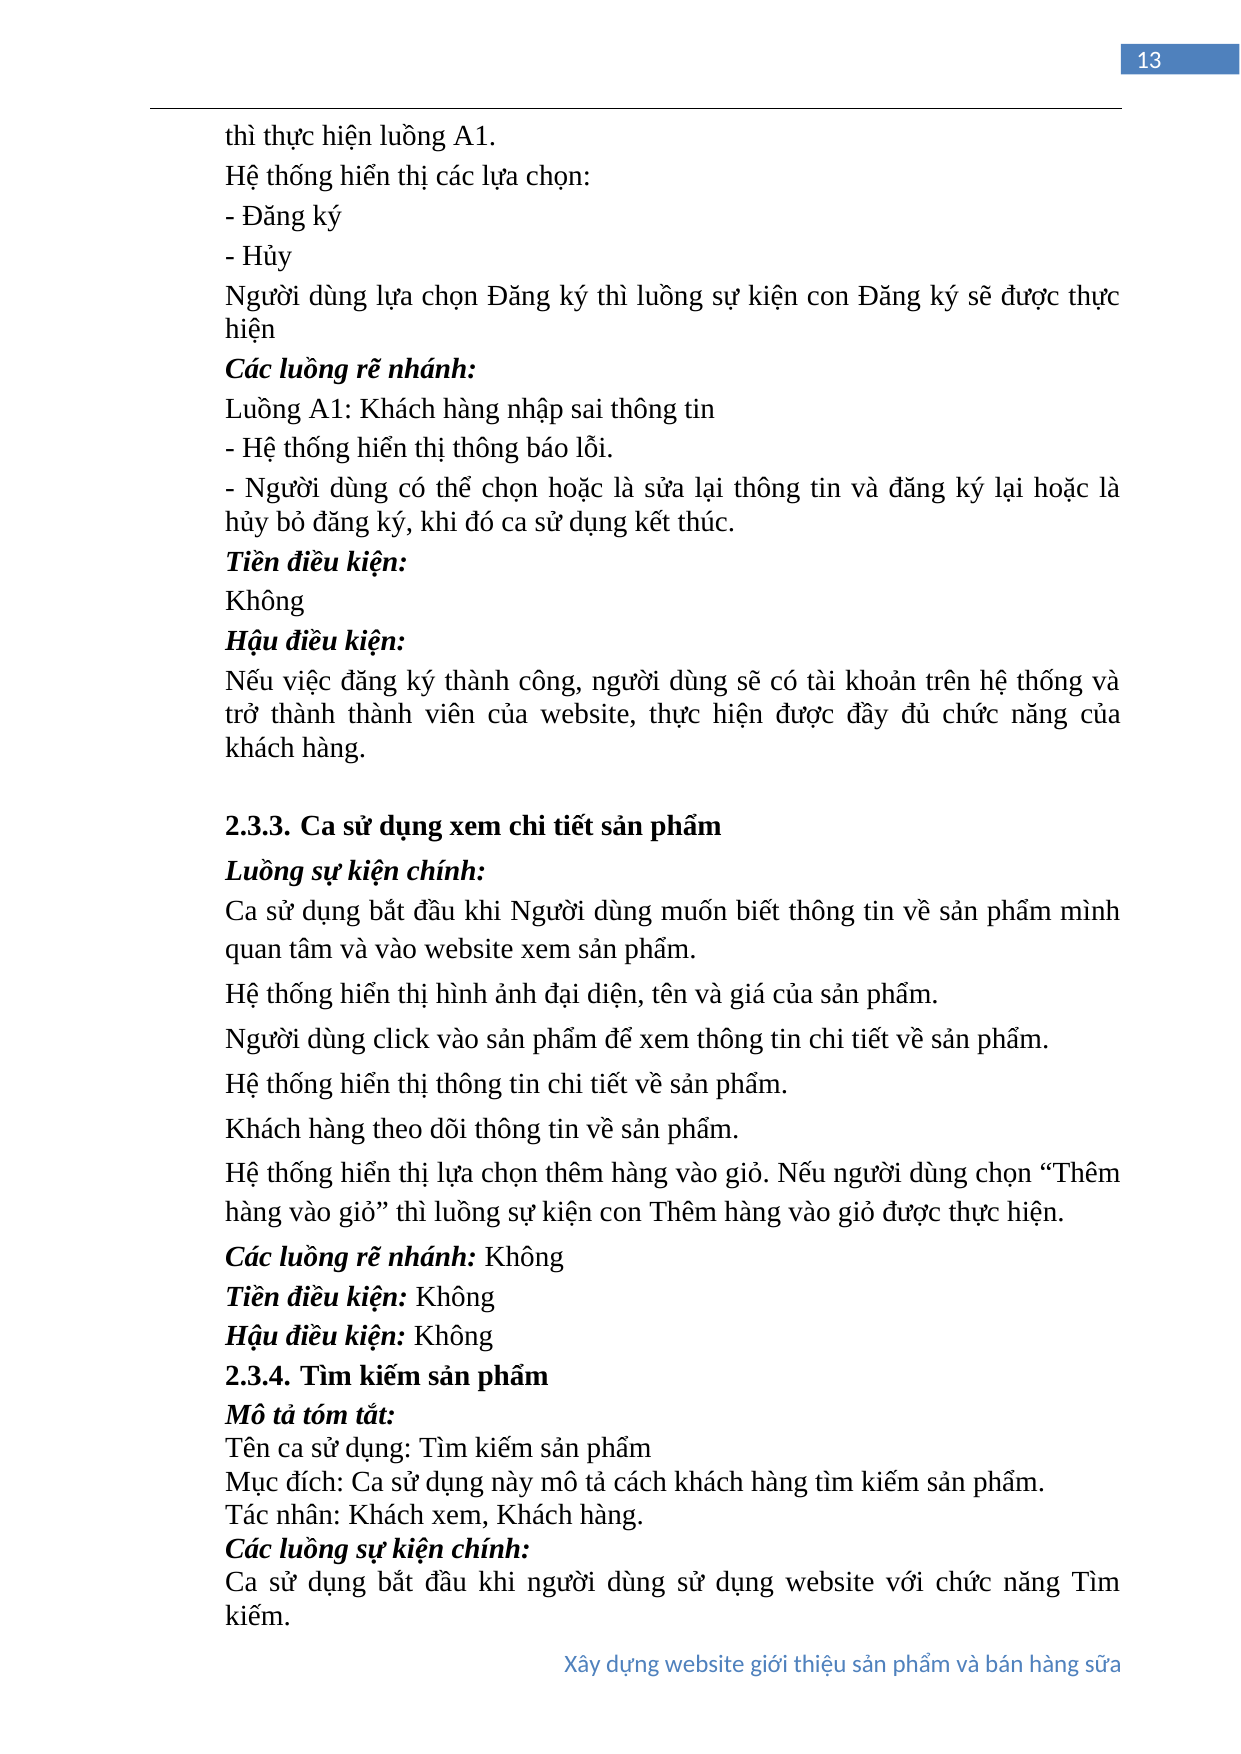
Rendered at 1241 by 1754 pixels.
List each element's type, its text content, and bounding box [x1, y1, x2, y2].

text - Đăng ký [225, 198, 1121, 232]
text Luồng A1: Khách hàng nhập sai thông tin [225, 391, 1121, 424]
text Nếu việc đăng ký thành công, người dùng sẽ có tài khoản trên hệ thống và trở thành thành viên của website, thực hiện được đầy đủ chức năng của khách hàng. [225, 663, 1121, 764]
text Ca sử dụng bắt đầu khi người dùng sử dụng website với chức năng Tìm kiếm. [225, 1564, 1121, 1632]
text Mục đích: Ca sử dụng này mô tả cách khách hàng tìm kiếm sản phẩm. [225, 1464, 1121, 1497]
text Hậu điều kiện: [225, 623, 1121, 657]
list Tìm kiếm sản phẩm [225, 1358, 1121, 1392]
text Các luồng sự kiện chính: [225, 1531, 1121, 1564]
text Tiền điều kiện: [225, 544, 1121, 577]
text Người dùng lựa chọn Đăng ký thì luồng sự kiện con Đăng ký sẽ được thực hiện [225, 278, 1121, 345]
list Ca sử dụng xem chi tiết sản phẩm [225, 808, 1121, 842]
text Ca sử dụng bắt đầu khi Người dùng muốn biết thông tin về sản phẩm mình quan tâm và vào website xem sản phẩm. [225, 893, 1121, 965]
text Người dùng click vào sản phẩm để xem thông tin chi tiết về sản phẩm. [225, 1021, 1121, 1055]
text Tên ca sử dụng: Tìm kiếm sản phẩm [225, 1430, 1121, 1464]
text Hậu điều kiện: Không [225, 1318, 1121, 1352]
text Khách hàng theo dõi thông tin về sản phẩm. [225, 1111, 1121, 1144]
text Mô tả tóm tắt: [225, 1397, 1121, 1430]
text Hệ thống hiển thị hình ảnh đại diện, tên và giá của sản phẩm. [225, 976, 1121, 1010]
text - Người dùng có thể chọn hoặc là sửa lại thông tin và đăng ký lại hoặc là hủy bỏ đăng ký, khi đó ca sử dụng kết thúc. [225, 470, 1121, 537]
text Các luồng rẽ nhánh: Không [225, 1239, 1121, 1272]
text Tiền điều kiện: Không [225, 1279, 1121, 1312]
text thì thực hiện luồng A1. [225, 118, 1121, 152]
text Không [225, 583, 1121, 617]
text Các luồng rẽ nhánh: [225, 351, 1121, 384]
text Luồng sự kiện chính: [225, 853, 1121, 887]
text Hệ thống hiển thị lựa chọn thêm hàng vào giỏ. Nếu người dùng chọn “Thêm hàng vào giỏ” thì luồng sự kiện con Thêm hàng vào giỏ được thực hiện. [225, 1156, 1121, 1228]
text - Hệ thống hiển thị thông báo lỗi. [225, 431, 1121, 464]
text Tác nhân: Khách xem, Khách hàng. [225, 1497, 1121, 1531]
text Hệ thống hiển thị thông tin chi tiết về sản phẩm. [225, 1066, 1121, 1099]
text - Hủy [225, 238, 1121, 271]
text Hệ thống hiển thị các lựa chọn: [225, 158, 1121, 192]
